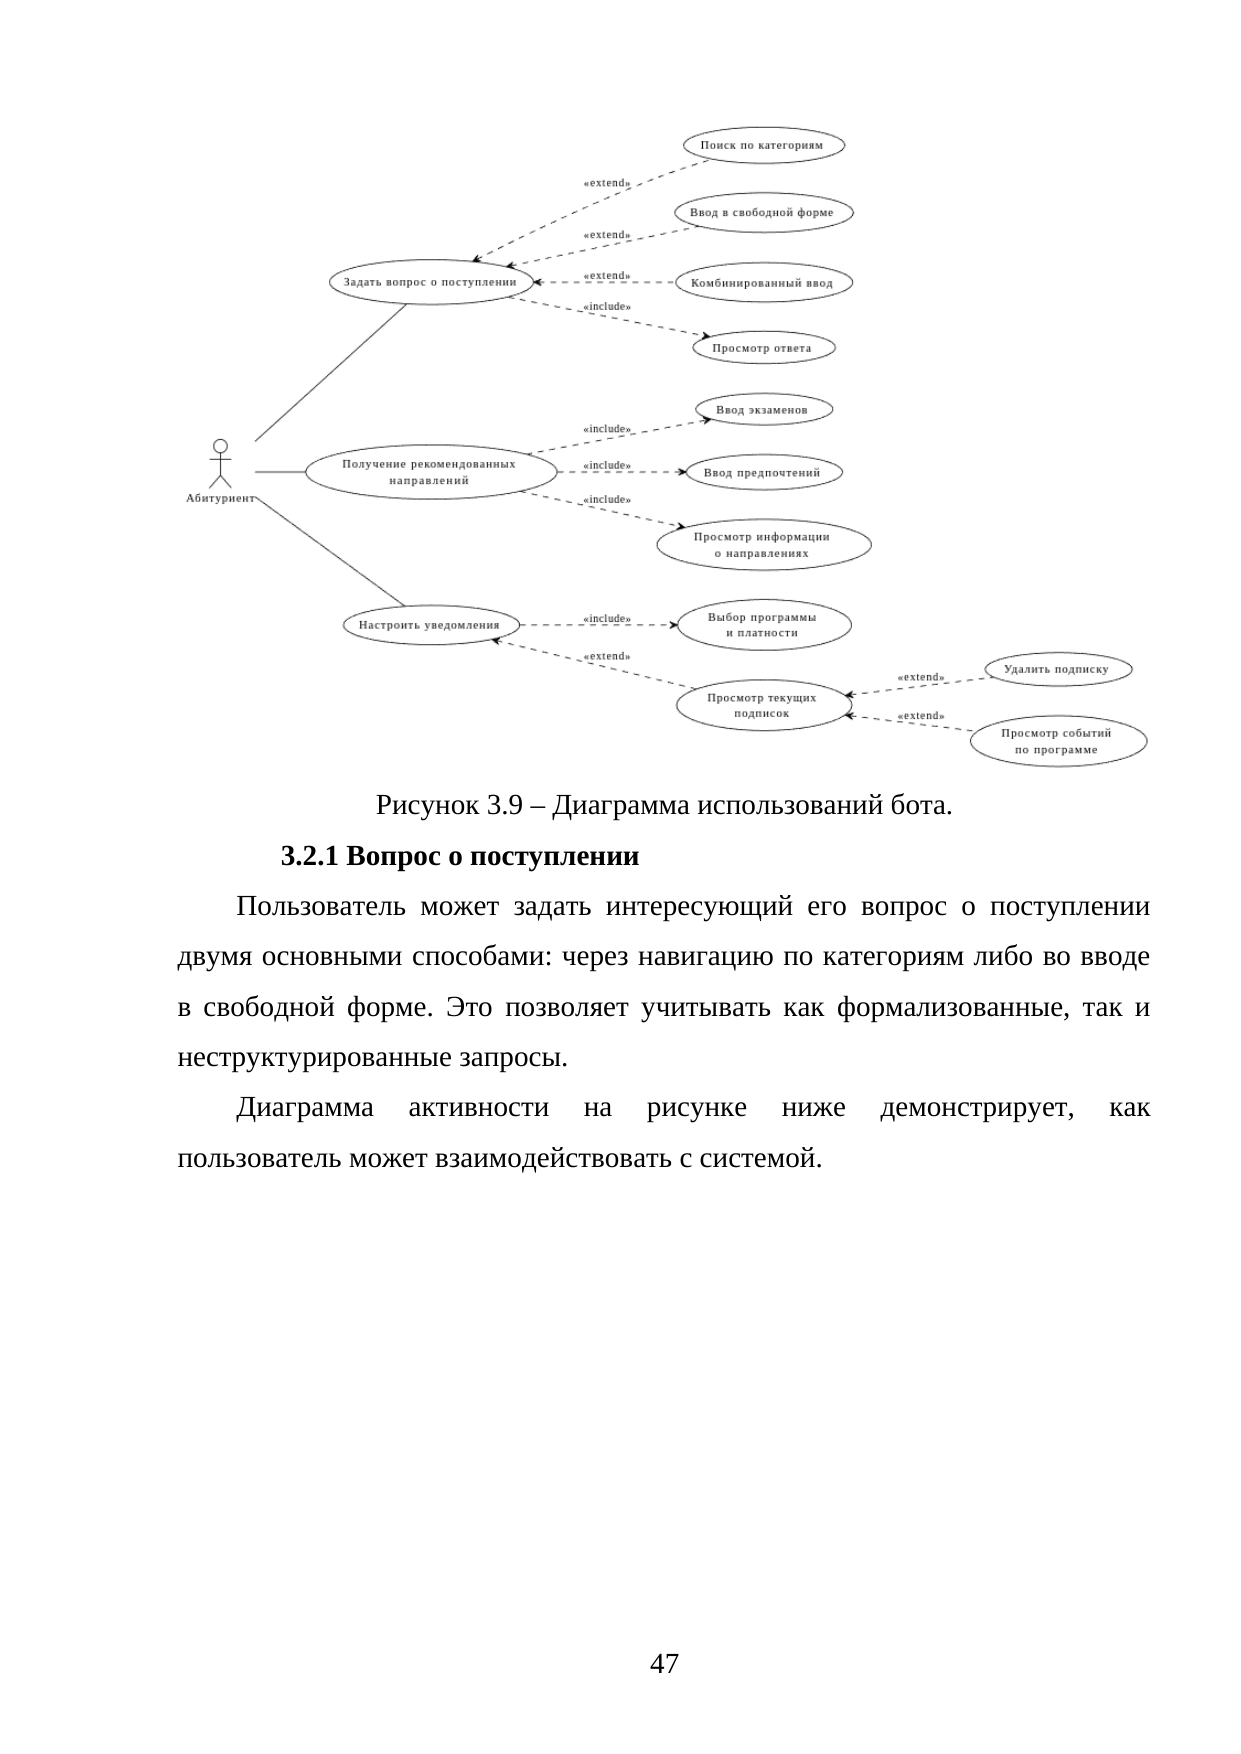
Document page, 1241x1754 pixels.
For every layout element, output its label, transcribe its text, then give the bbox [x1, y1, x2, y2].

picture [177, 118, 1152, 771]
text Диаграмма активности на рисунке ниже демонстрирует, как пользователь может взаимодействовать с системой. [177, 1089, 1152, 1173]
text Пользователь может задать интересующий его вопрос о поступлении двумя основными способами: через навигацию по категориям либо во вводе в свободной форме. Это позволяет учитывать как формализованные, так и неструктурированные запросы. [177, 888, 1152, 1073]
text Вопрос о поступлении [281, 838, 1152, 871]
text Рисунок 3.9 – Диаграмма использований бота. [177, 787, 1152, 821]
